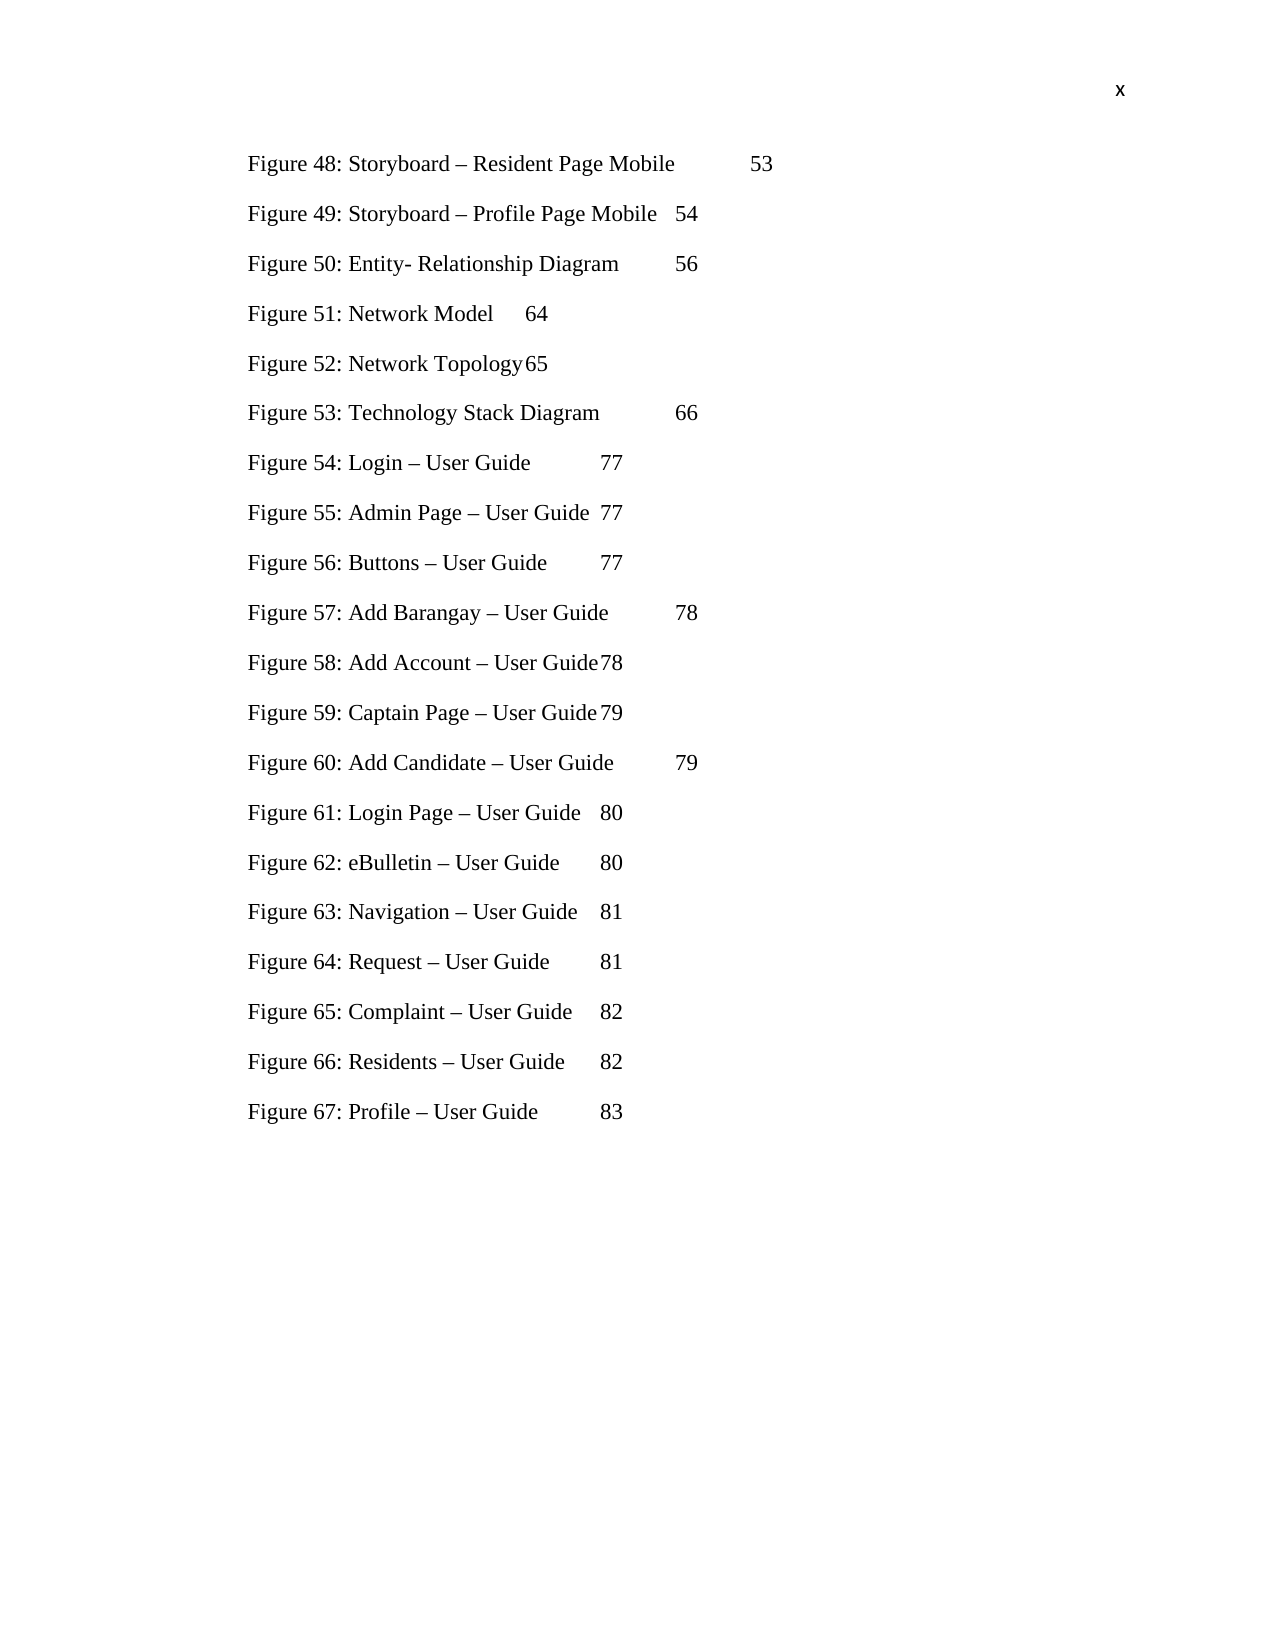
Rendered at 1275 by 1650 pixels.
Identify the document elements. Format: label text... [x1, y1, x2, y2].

text Figure 62: eBulletin – User Guide 80 [247, 848, 1125, 875]
text Figure 64: Request – User Guide 81 [247, 948, 1125, 975]
text Figure 60: Add Candidate – User Guide 79 [247, 749, 1125, 775]
text Figure 58: Add Account – User Guide 78 [247, 649, 1125, 675]
text Figure 56: Buttons – User Guide 77 [247, 549, 1125, 576]
text Figure 63: Navigation – User Guide 81 [247, 898, 1125, 925]
text Figure 48: Storyboard – Resident Page Mobile 53 [247, 150, 1125, 176]
text Figure 61: Login Page – User Guide 80 [247, 799, 1125, 825]
text Figure 65: Complaint – User Guide 82 [247, 998, 1125, 1024]
text Figure 49: Storyboard – Profile Page Mobile 54 [247, 200, 1125, 226]
text Figure 67: Profile – User Guide 83 [247, 1098, 1125, 1124]
text Figure 52: Network Topology 65 [247, 349, 1125, 376]
text Figure 54: Login – User Guide 77 [247, 449, 1125, 476]
text Figure 50: Entity- Relationship Diagram 56 [247, 250, 1125, 276]
text Figure 51: Network Model 64 [247, 300, 1125, 326]
text Figure 53: Technology Stack Diagram 66 [247, 399, 1125, 426]
text Figure 59: Captain Page – User Guide 79 [247, 699, 1125, 725]
text Figure 55: Admin Page – User Guide 77 [247, 499, 1125, 526]
text Figure 57: Add Barangay – User Guide 78 [247, 599, 1125, 625]
text Figure 66: Residents – User Guide 82 [247, 1048, 1125, 1074]
